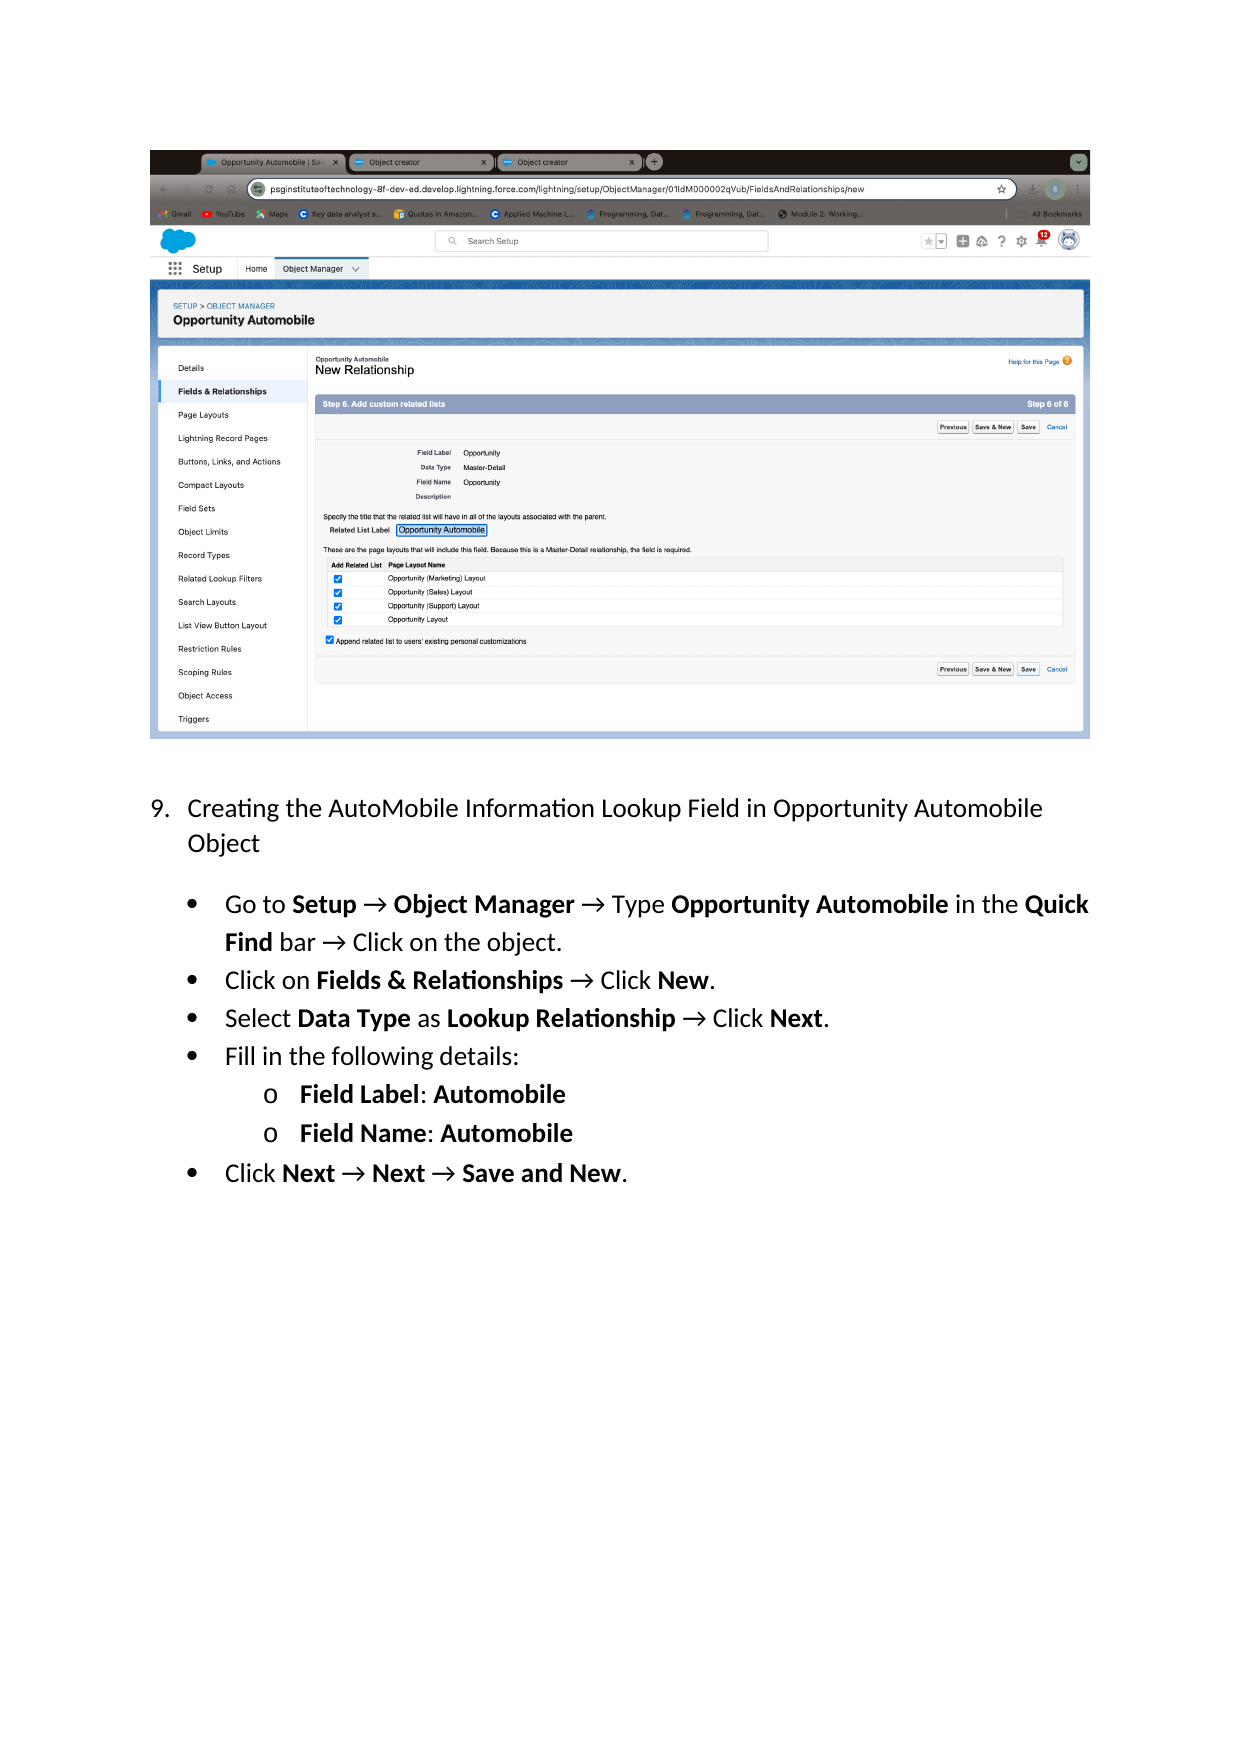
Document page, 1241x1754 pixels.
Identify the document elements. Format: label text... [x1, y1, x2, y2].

list Click on Fields & Relationships → Click New. [187, 963, 1090, 996]
list Select Data Type as Lookup Relationship → Click Next. [187, 1001, 1090, 1034]
list Creating the AutoMobile Information Lookup Field in Opportunity Automobile Object [150, 791, 1090, 859]
list Click Next → Next → Save and New. [187, 1156, 1090, 1189]
picture [150, 150, 1091, 739]
list Go to Setup → Object Manager → Type Opportunity Automobile in the Quick Find bar → Click on the object. [187, 887, 1090, 958]
list Fill in the following details: [187, 1039, 1090, 1072]
list Field Label: Automobile [262, 1077, 1090, 1111]
list Field Name: Automobile [262, 1116, 1090, 1151]
